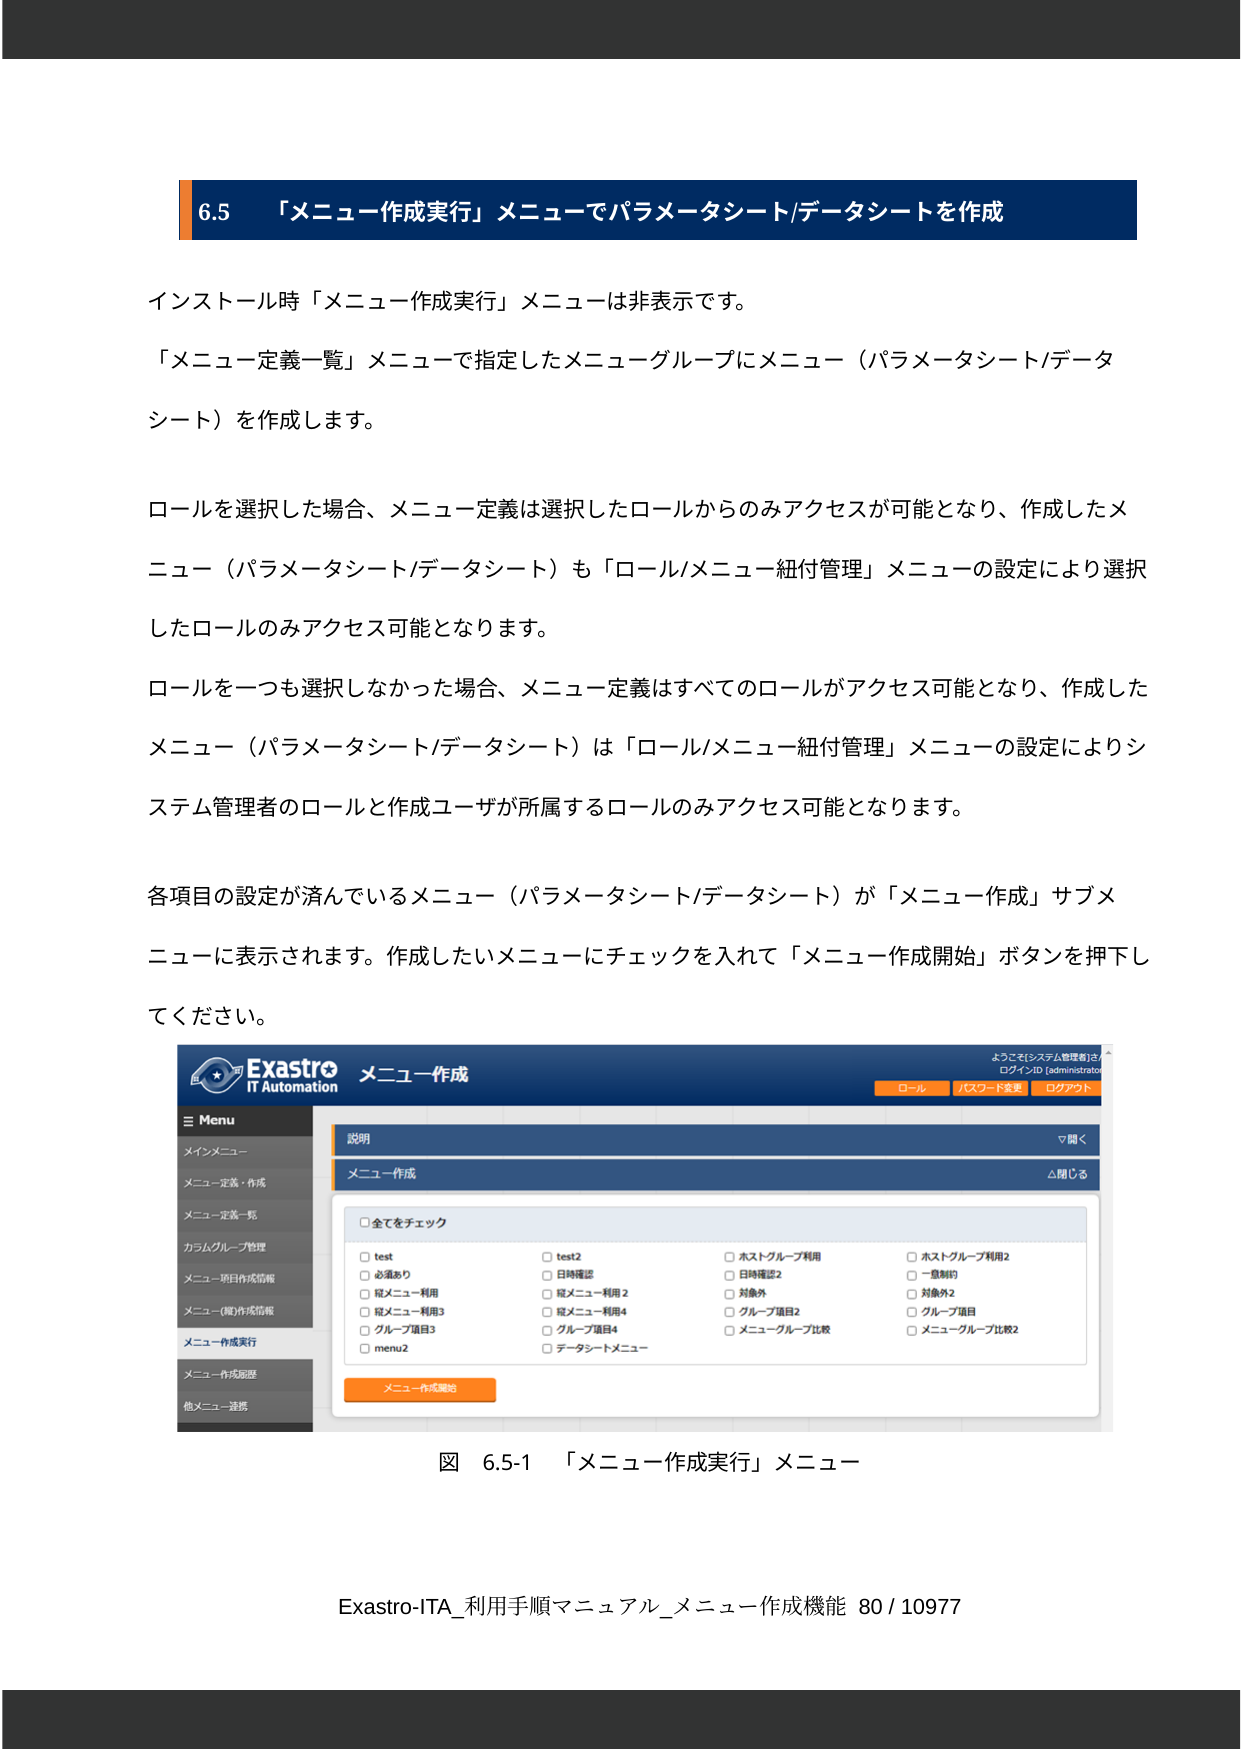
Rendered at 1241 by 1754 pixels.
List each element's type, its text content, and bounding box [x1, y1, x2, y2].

picture [2, 0, 1241, 59]
text ロールを選択した場合、メニュー定義は選択したロールからのみアクセスが可能となり、作成したメニュー（パラメータシート/データシート）も「ロール/メニュー紐付管理」メニューの設定により選択したロールのみアクセス可能となります。 [148, 478, 1152, 657]
picture [177, 1044, 1114, 1432]
text 「メニュー定義一覧」メニューで指定したメニューグループにメニュー（パラメータシート/データシート）を作成します。 [148, 329, 1152, 448]
picture [2, 1690, 1241, 1749]
text ロールを一つも選択しなかった場合、メニュー定義はすべてのロールがアクセス可能となり、作成したメニュー（パラメータシート/データシート）は「ロール/メニュー紐付管理」メニューの設定によりシステム管理者のロールと作成ユーザが所属するロールのみアクセス可能となります。 [148, 657, 1152, 836]
text 各項目の設定が済んでいるメニュー（パラメータシート/データシート）が「メニュー作成」サブメニューに表示されます。作成したいメニューにチェックを入れて「メニュー作成開始」ボタンを押下してください。 [148, 866, 1152, 1044]
list 図 6.5-1 「メニュー作成実行」メニュー [148, 1432, 1152, 1491]
subtitle 「メニュー作成実行」メニューでパラメータシート/データシートを作成 [192, 180, 1137, 240]
text インストール時「メニュー作成実行」メニューは非表示です。 [148, 270, 1152, 329]
